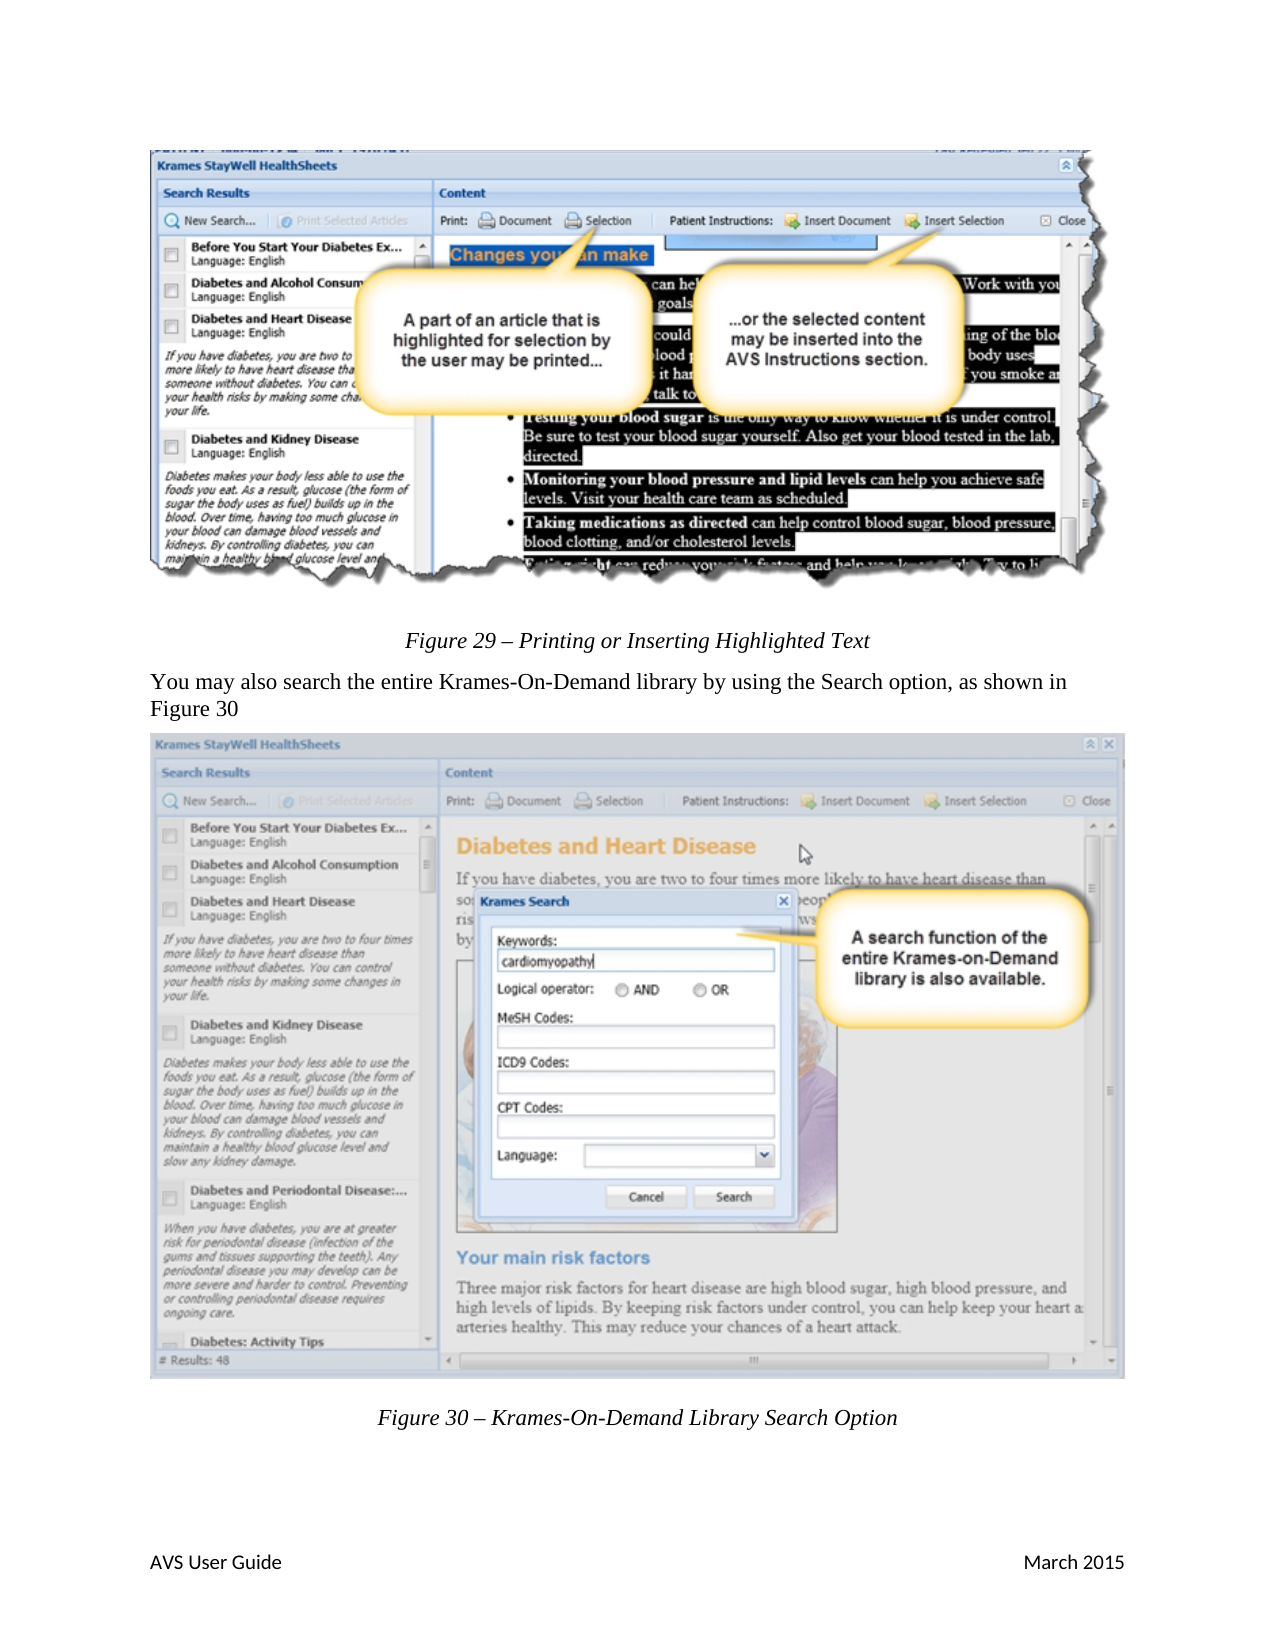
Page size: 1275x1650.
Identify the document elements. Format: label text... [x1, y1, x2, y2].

picture [150, 150, 1125, 603]
text You may also search the entire Krames-On-Demand library by using the Search option, as shown in Figure 30 [150, 668, 1125, 721]
picture [150, 733, 1125, 1379]
